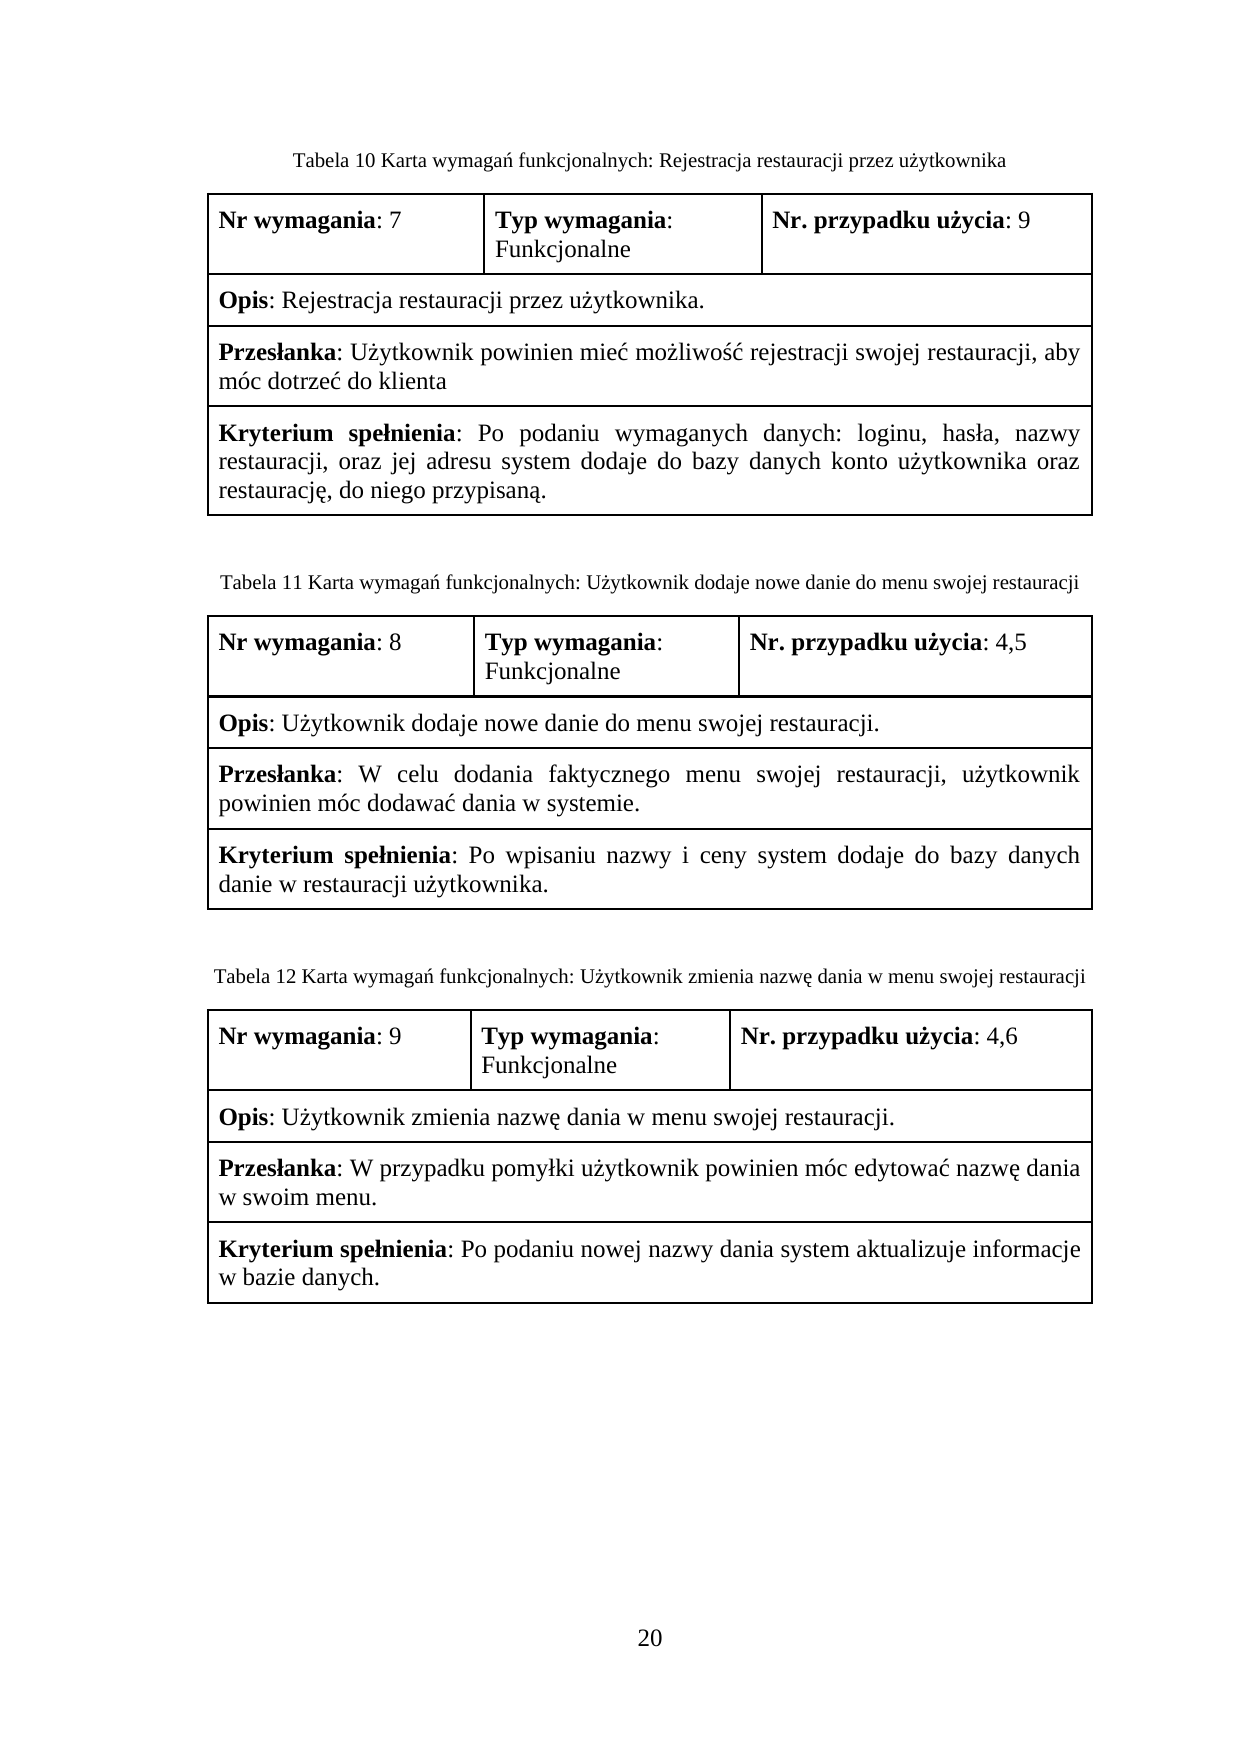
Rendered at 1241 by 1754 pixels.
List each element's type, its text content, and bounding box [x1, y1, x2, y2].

table_cell Kryterium spełnienia: Po podaniu wymaganych danych: loginu, hasła, nazwy restauracji, oraz jej adresu system dodaje do bazy danych konto użytkownika oraz restaurację, do niego przypisaną. [209, 407, 1091, 514]
table_header Typ wymagania: Funkcjonalne [475, 617, 738, 695]
table_header Typ wymagania: Funkcjonalne [485, 195, 761, 273]
text Tabela 11 Karta wymagań funkcjonalnych: Użytkownik dodaje nowe danie do menu swojej restauracji [207, 570, 1092, 594]
table_cell Opis: Rejestracja restauracji przez użytkownika. [209, 275, 1091, 325]
table_cell Przesłanka: W celu dodania faktycznego menu swojej restauracji, użytkownik powinien móc dodawać dania w systemie. [209, 749, 1091, 827]
text Tabela 10 Karta wymagań funkcjonalnych: Rejestracja restauracji przez użytkownika [207, 148, 1092, 172]
table_cell Opis: Użytkownik zmienia nazwę dania w menu swojej restauracji. [209, 1091, 1091, 1141]
table_header Nr. przypadku użycia: 9 [763, 195, 1091, 273]
table_header Nr wymagania: 9 [209, 1011, 470, 1089]
table_header Nr. przypadku użycia: 4,6 [731, 1011, 1091, 1089]
table_header Nr. przypadku użycia: 4,5 [740, 617, 1091, 695]
table_cell Kryterium spełnienia: Po wpisaniu nazwy i ceny system dodaje do bazy danych danie w restauracji użytkownika. [209, 830, 1091, 908]
table_cell Przesłanka: W przypadku pomyłki użytkownik powinien móc edytować nazwę dania w swoim menu. [209, 1143, 1091, 1221]
text Tabela 12 Karta wymagań funkcjonalnych: Użytkownik zmienia nazwę dania w menu swojej restauracji [207, 964, 1092, 988]
table_header Nr wymagania: 7 [209, 195, 483, 273]
table_cell Opis: Użytkownik dodaje nowe danie do menu swojej restauracji. [209, 698, 1091, 747]
table_cell Kryterium spełnienia: Po podaniu nowej nazwy dania system aktualizuje informacje w bazie danych. [209, 1223, 1091, 1302]
table_header Typ wymagania: Funkcjonalne [472, 1011, 729, 1089]
table_cell Przesłanka: Użytkownik powinien mieć możliwość rejestracji swojej restauracji, aby móc dotrzeć do klienta [209, 327, 1091, 405]
table_header Nr wymagania: 8 [209, 617, 473, 695]
